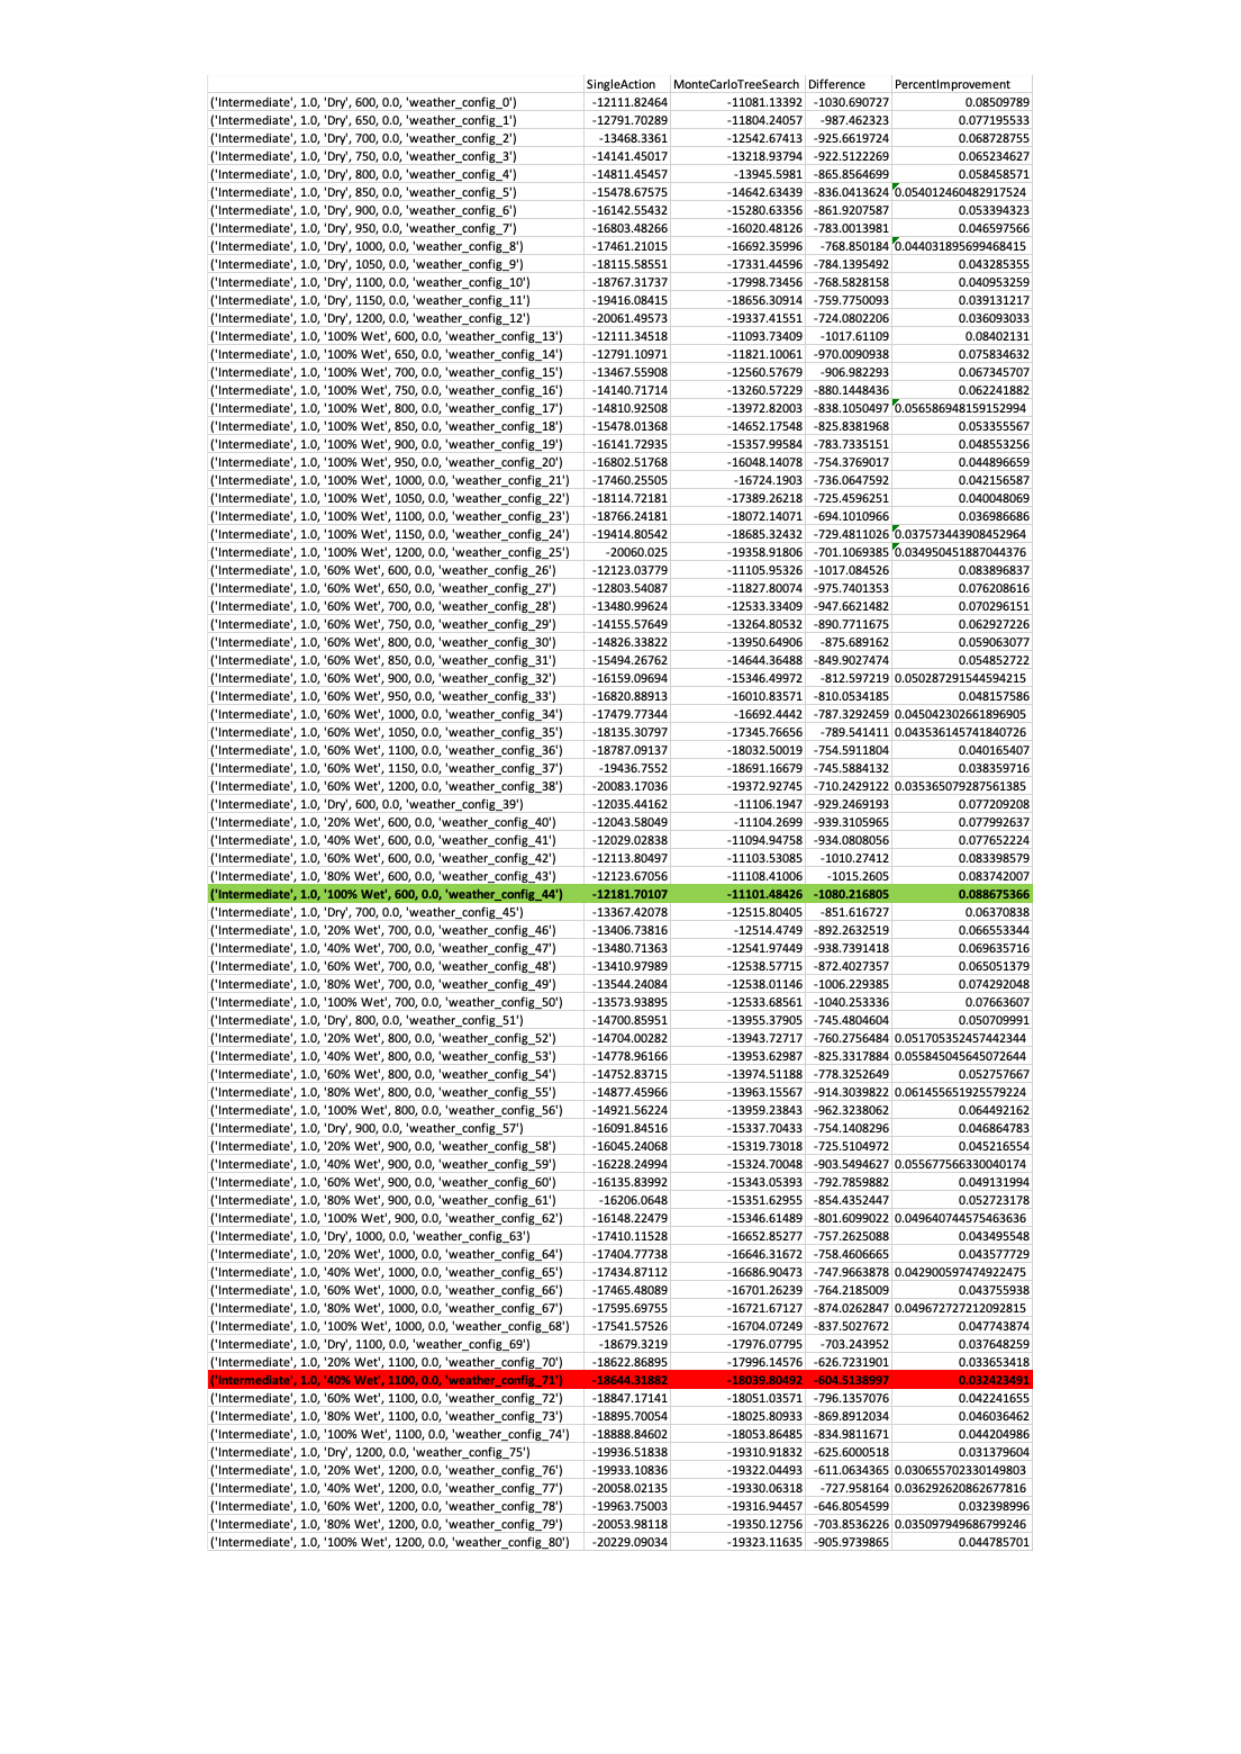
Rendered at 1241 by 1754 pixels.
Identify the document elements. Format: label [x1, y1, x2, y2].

picture [207, 75, 1033, 1551]
